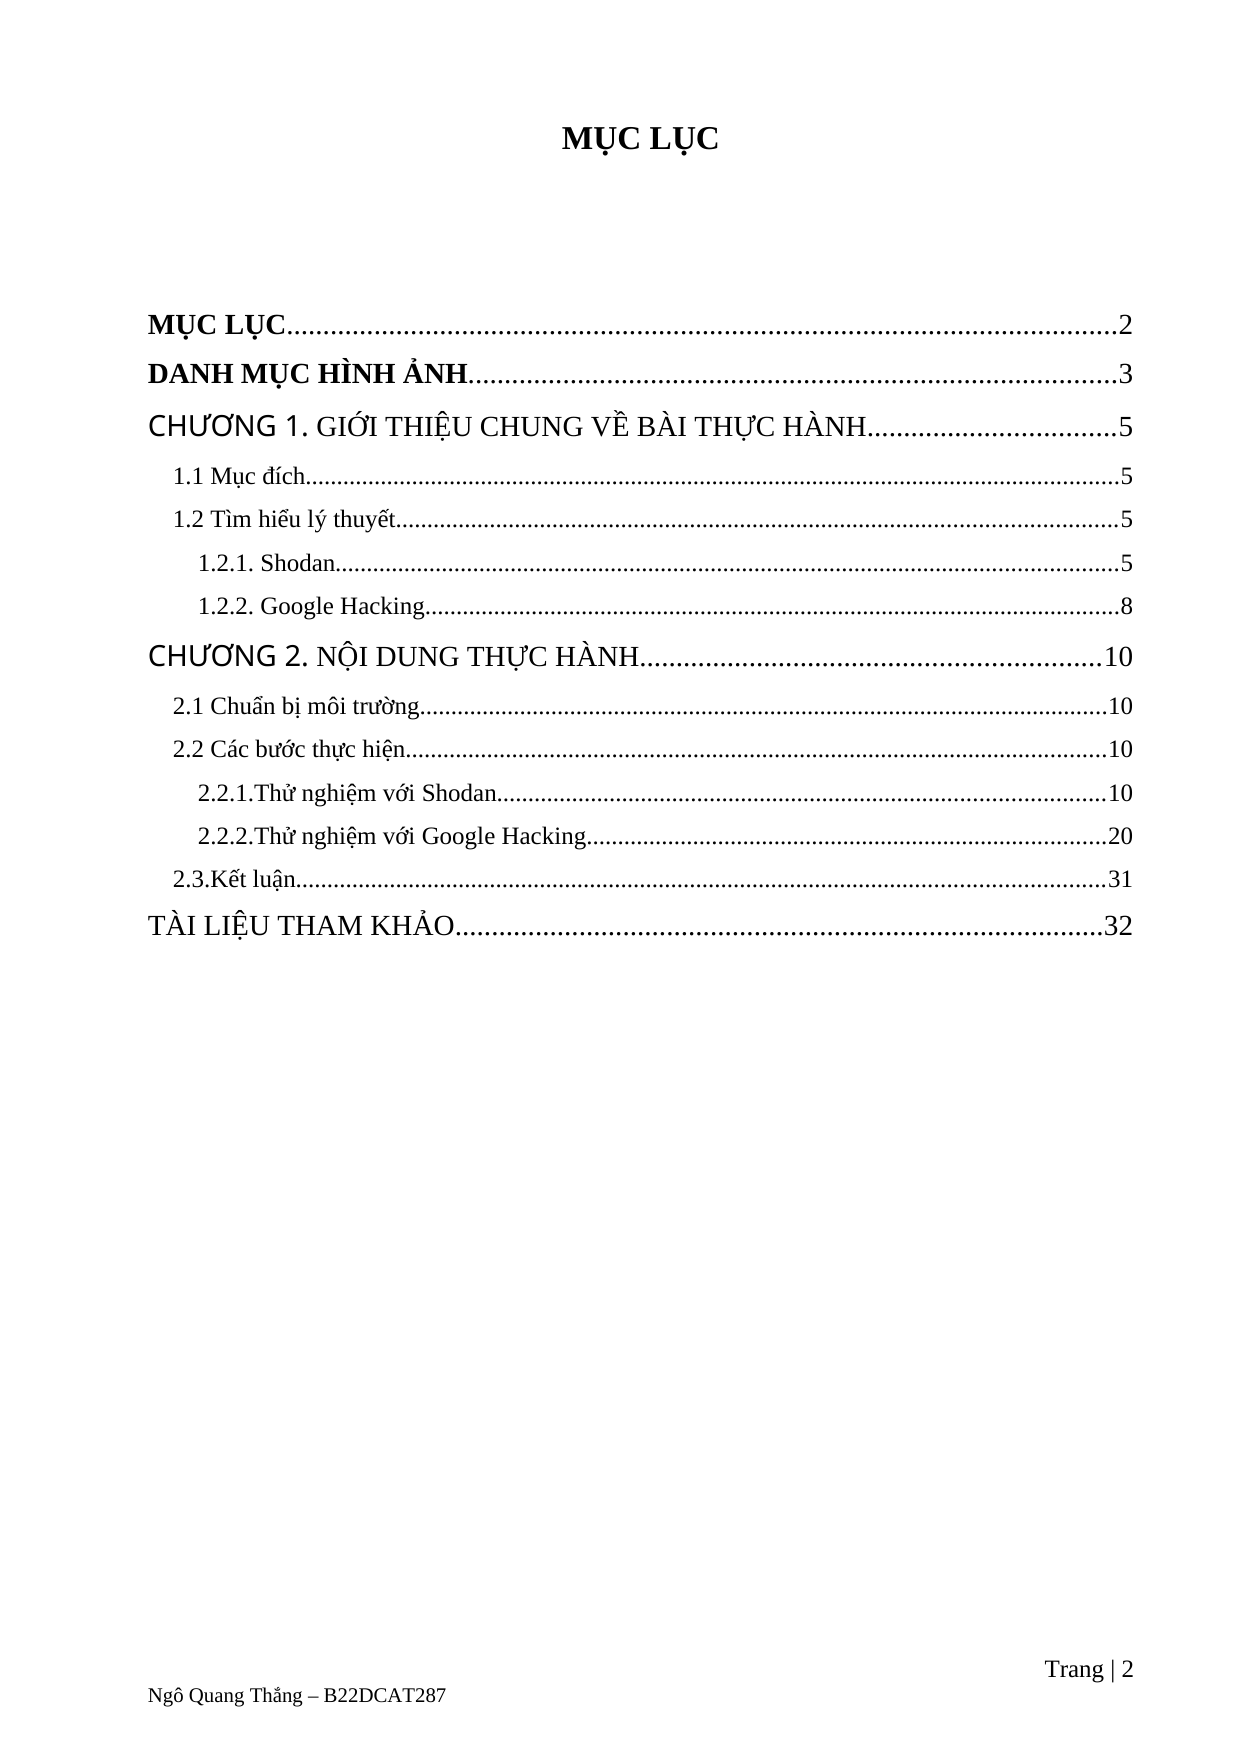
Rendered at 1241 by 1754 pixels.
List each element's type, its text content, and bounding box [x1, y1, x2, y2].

text TÀI LIỆU THAM KHẢO 32 [148, 908, 1134, 942]
text 1.2.2. Google Hacking 8 [198, 591, 1134, 620]
text 2.2 Các bước thực hiện 10 [173, 734, 1134, 763]
text 1.1 Mục đích 5 [173, 461, 1134, 490]
text CHƯƠNG 2. NỘI DUNG THỰC HÀNH 10 [148, 635, 1134, 674]
text 2.2.2.Thử nghiệm với Google Hacking 20 [198, 821, 1134, 850]
text 2.1 Chuẩn bị môi trường 10 [173, 691, 1134, 719]
text 1.2.1. Shodan 5 [198, 548, 1134, 577]
text CHƯƠNG 1. GIỚI THIỆU CHUNG VỀ BÀI THỰC HÀNH 5 [148, 405, 1134, 445]
text 2.2.1.Thử nghiệm với Shodan 10 [198, 778, 1134, 806]
text DANH MỤC HÌNH ẢNH 3 [148, 356, 1134, 389]
text 1.2 Tìm hiểu lý thuyết 5 [173, 504, 1134, 533]
text 2.3.Kết luận 31 [173, 864, 1134, 893]
subtitle MỤC LỤC [148, 118, 1134, 156]
text MỤC LỤC 2 [148, 307, 1134, 341]
